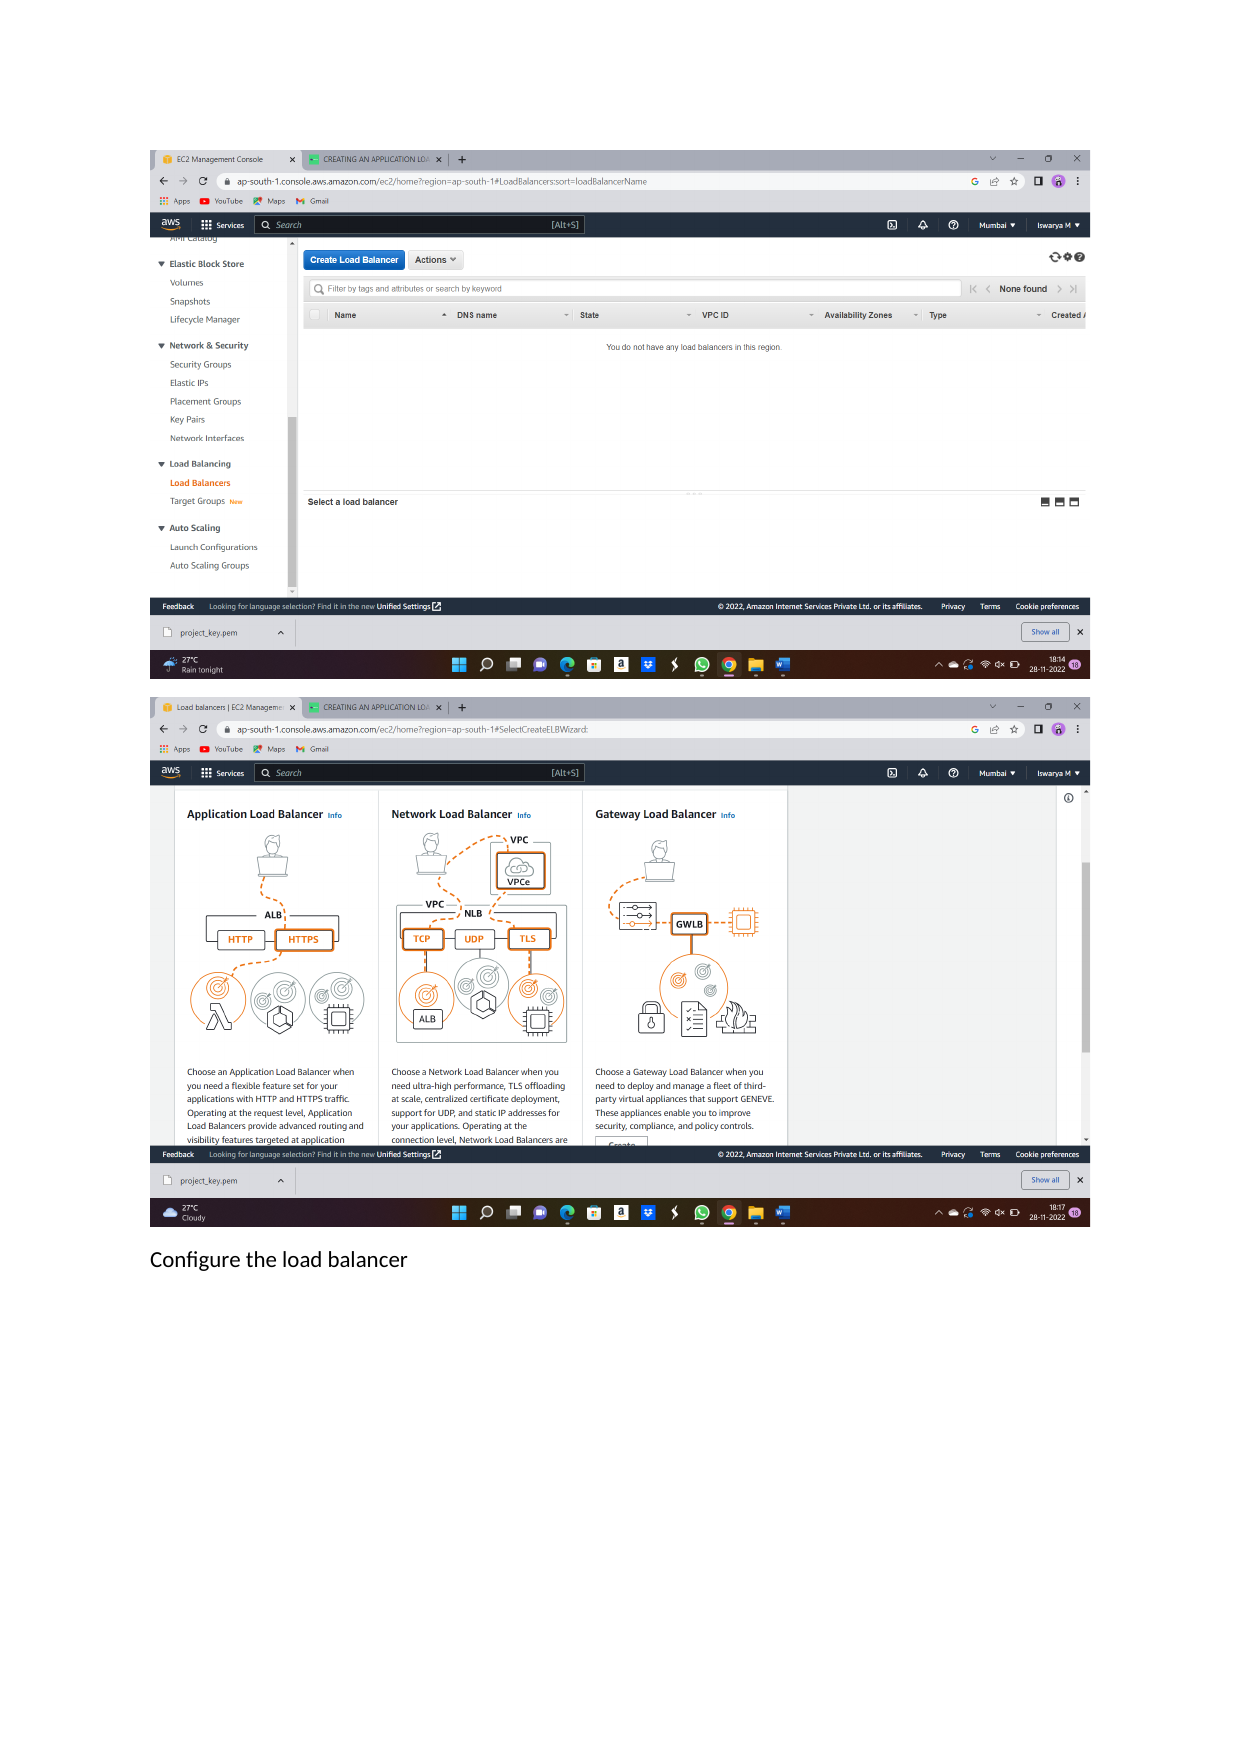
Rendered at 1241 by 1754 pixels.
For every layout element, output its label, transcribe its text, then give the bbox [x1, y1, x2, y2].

text Configure the load balancer [150, 1245, 1090, 1273]
picture [150, 150, 1091, 679]
picture [150, 697, 1091, 1227]
